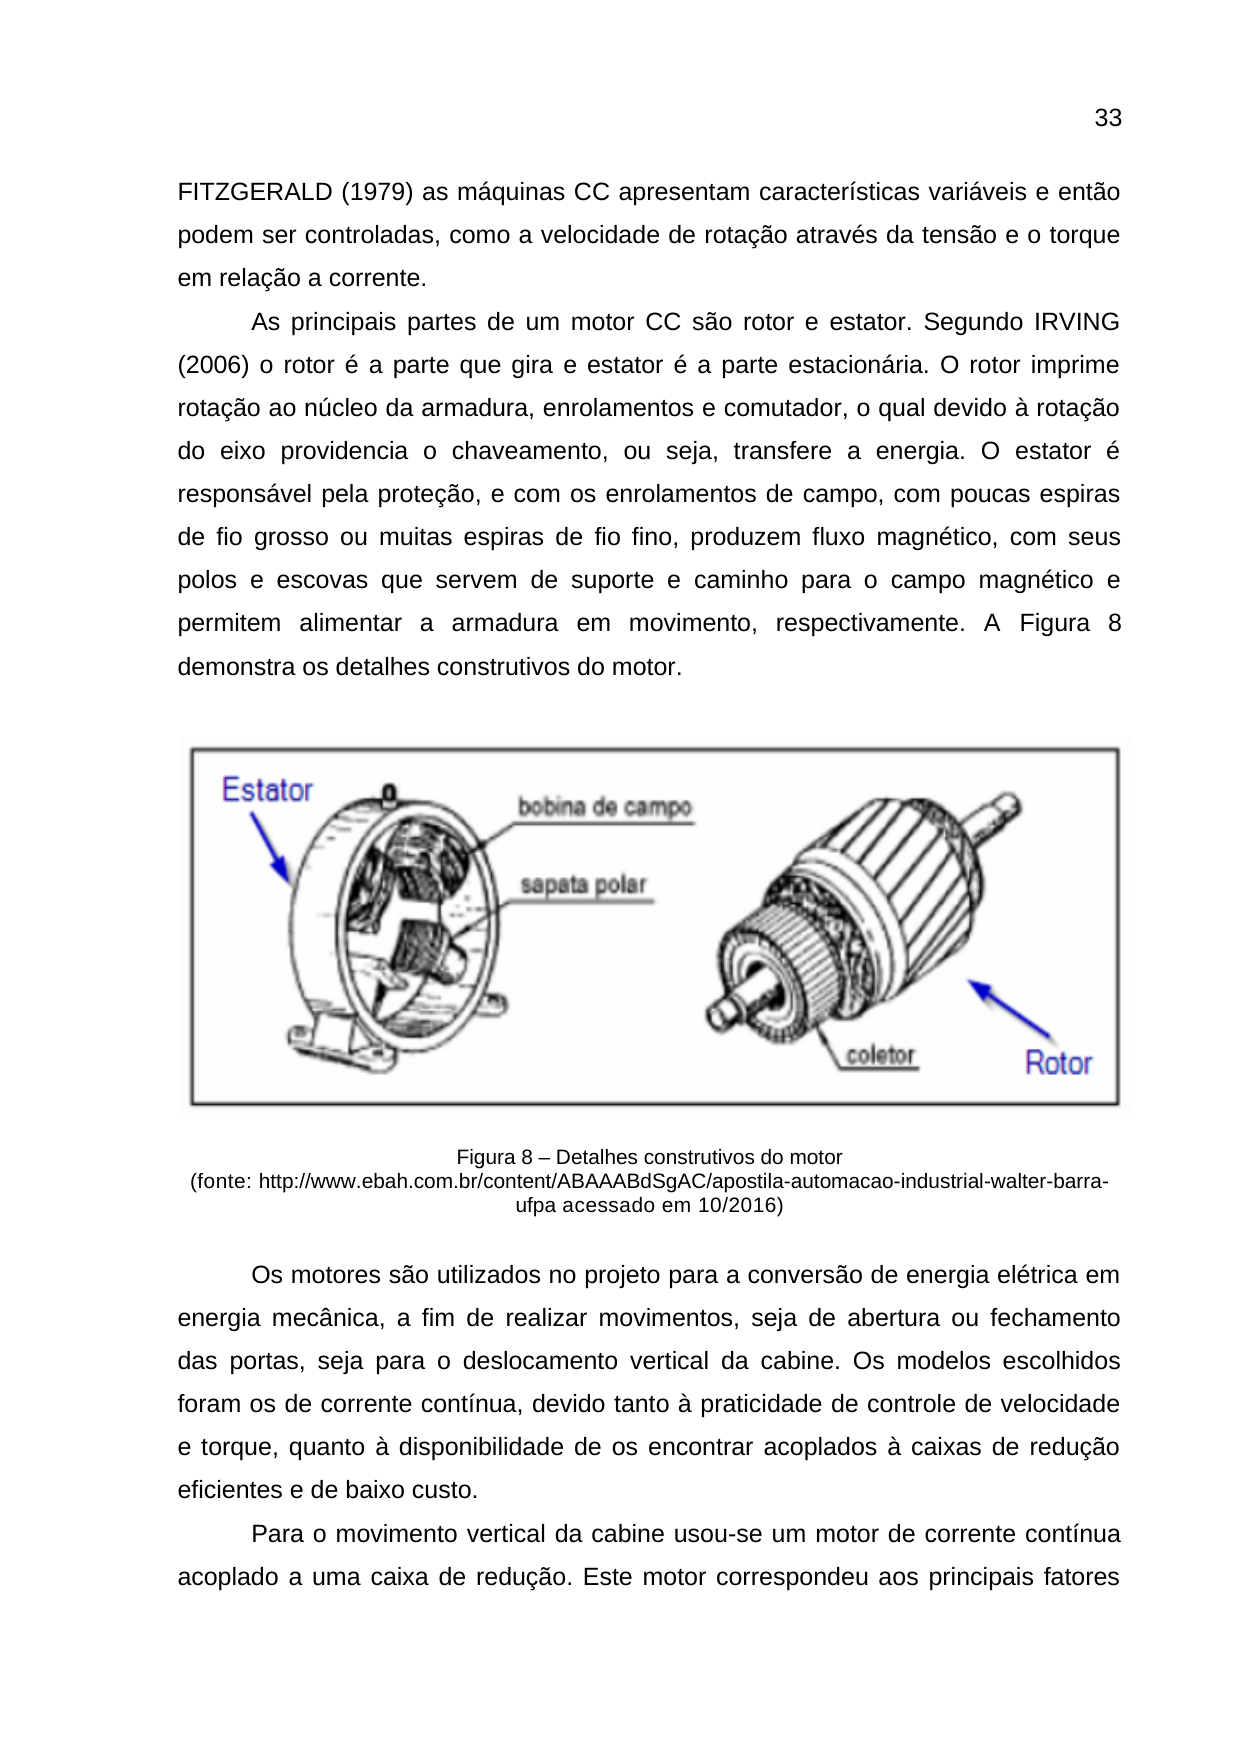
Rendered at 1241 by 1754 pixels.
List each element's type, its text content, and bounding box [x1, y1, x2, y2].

picture [177, 737, 1131, 1131]
text Os motores são utilizados no projeto para a conversão de energia elétrica em energia mecânica, a fim de realizar movimentos, seja de abertura ou fechamento das portas, seja para o deslocamento vertical da cabine. Os modelos escolhidos foram os de corrente contínua, devido tanto à praticidade de controle de velocidade e torque, quanto à disponibilidade de os encontrar acoplados à caixas de redução eficientes e de baixo custo. [177, 1260, 1122, 1504]
text (fonte: http://www.ebah.com.br/content/ABAAABdSgAC/apostila-automacao-industrial-walter-barra-ufpa acessado em 10/2016) [177, 1169, 1122, 1217]
text Figura 8 – Detalhes construtivos do motor [177, 1145, 1122, 1169]
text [177, 1519, 1122, 1591]
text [177, 177, 1122, 292]
text As principais partes de um motor CC são rotor e estator. Segundo IRVING (2006) o rotor é a parte que gira e estator é a parte estacionária. O rotor imprime rotação ao núcleo da armadura, enrolamentos e comutador, o qual devido à rotação do eixo providencia o chaveamento, ou seja, transfere a energia. O estator é responsável pela proteção, e com os enrolamentos de campo, com poucas espiras de fio grosso ou muitas espiras de fio fino, produzem fluxo magnético, com seus polos e escovas que servem de suporte e caminho para o campo magnético e permitem alimentar a armadura em movimento, respectivamente. A Figura 8 demonstra os detalhes construtivos do motor. [177, 307, 1122, 680]
